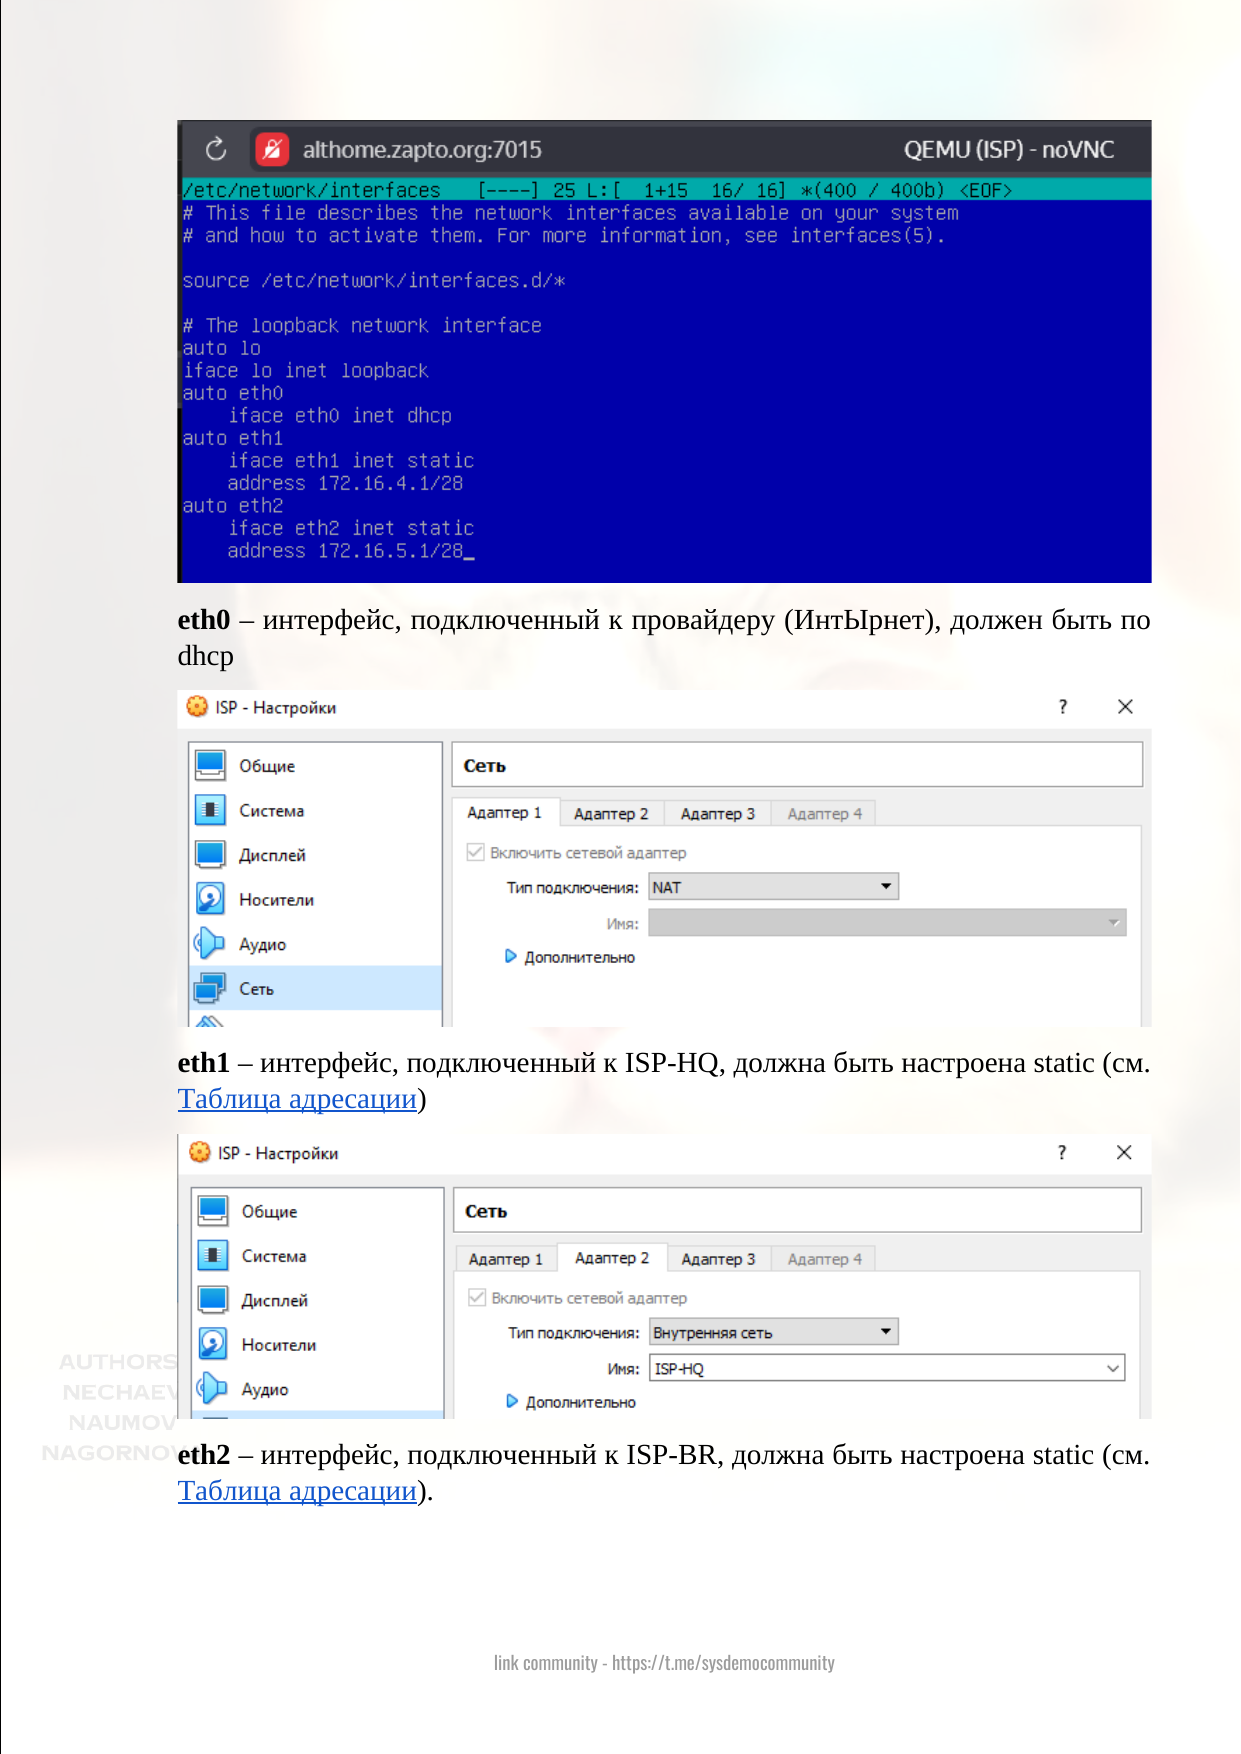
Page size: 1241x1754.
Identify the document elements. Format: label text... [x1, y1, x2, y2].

text eth0 – интерфейс, подключенный к провайдеру (ИнтЫрнет), должен быть по dhcp [177, 602, 1152, 672]
picture [177, 120, 1152, 583]
picture [177, 690, 1152, 1027]
text eth2 – интерфейс, подключенный к ISP-BR, должна быть настроена static (см. Таблица адресации). [177, 1437, 1152, 1507]
picture [177, 1134, 1152, 1419]
text eth1 – интерфейс, подключенный к ISP-HQ, должна быть настроена static (см. Таблица адресации) [177, 1045, 1152, 1115]
